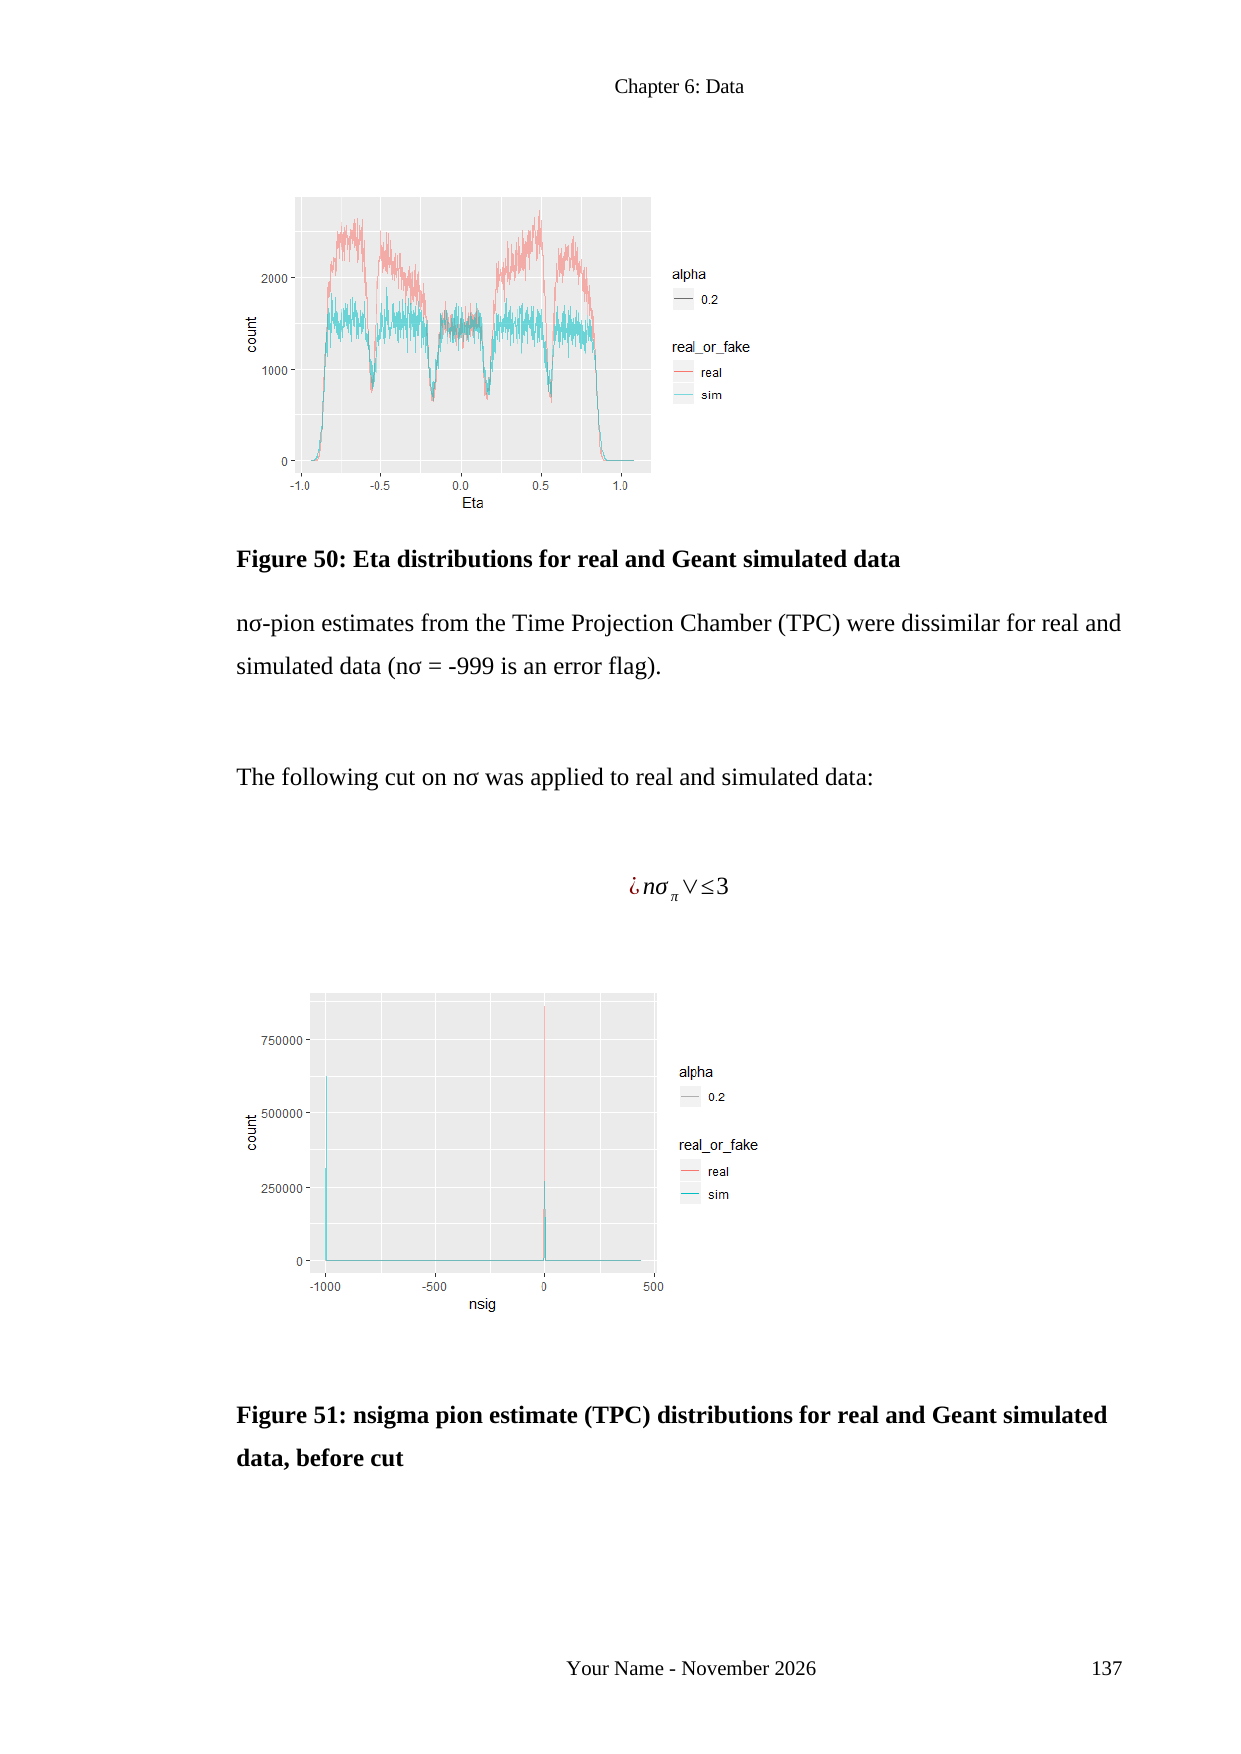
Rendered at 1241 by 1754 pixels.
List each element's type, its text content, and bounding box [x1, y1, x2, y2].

text Figure 51: nsigma pion estimate (TPC) distributions for real and Geant simulated data, before cut [236, 1400, 1122, 1472]
text nσ-pion estimates from the Time Projection Chamber (TPC) were dissimilar for real and simulated data (nσ = -999 is an error flag). [236, 608, 1122, 679]
picture [236, 191, 764, 517]
text Figure 50: Eta distributions for real and Geant simulated data [236, 544, 1122, 572]
text The following cut on nσ was applied to real and simulated data: [236, 762, 1122, 791]
picture [236, 987, 772, 1318]
